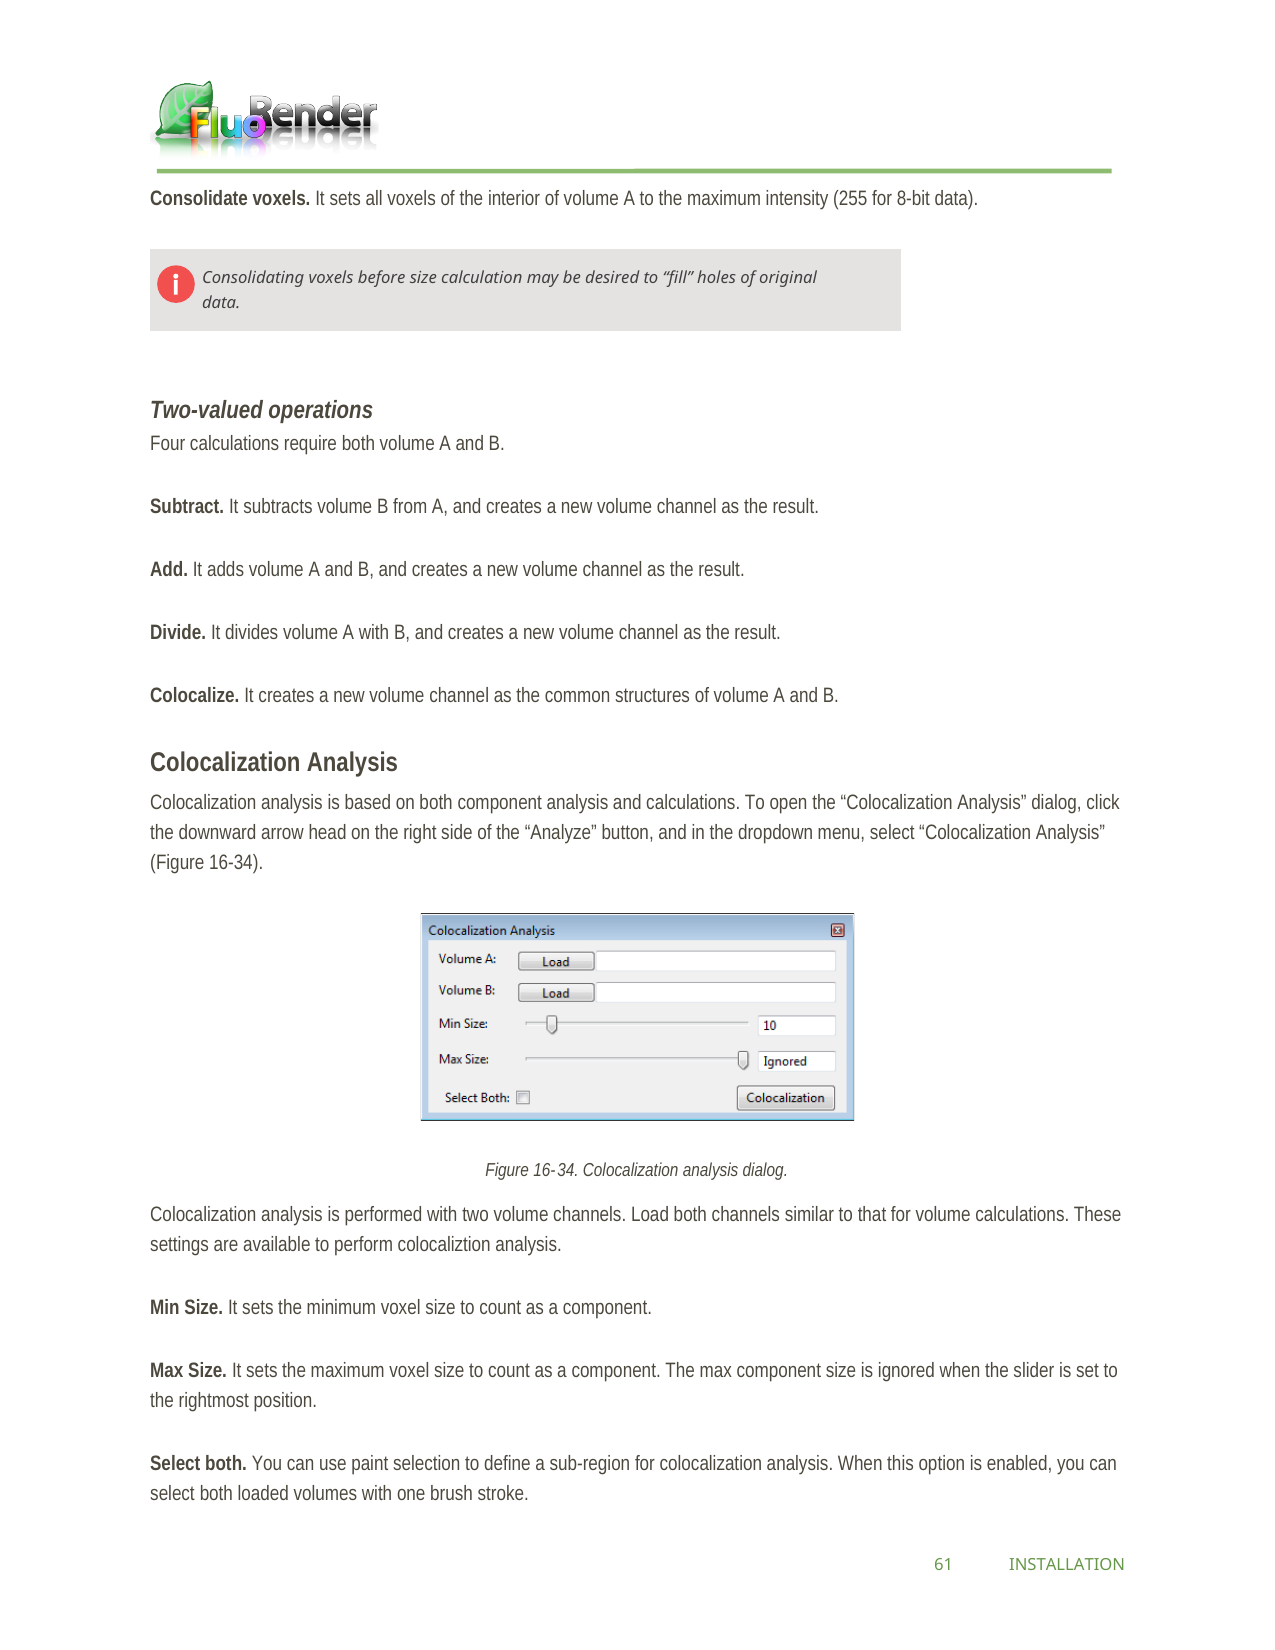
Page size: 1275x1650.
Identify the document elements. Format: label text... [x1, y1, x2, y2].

text Select both. You can use paint selection to define a sub-region for colocalization analysis. When this option is enabled, you can select both loaded volumes with one brush stroke. [150, 1451, 1125, 1505]
subtitle Colocalization Analysis [150, 747, 1125, 778]
text Four calculations require both volume A and B. [150, 430, 1125, 454]
text Subtract. It subtracts volume B from A, and creates a new volume channel as the result. [150, 494, 1125, 518]
table_header [150, 249, 202, 331]
text Add. It adds volume A and B, and creates a new volume channel as the result. [150, 557, 1125, 581]
text Colocalize. It creates a new volume channel as the common structures of volume A and B. [150, 683, 1125, 707]
text Colocalization analysis is performed with two volume channels. Load both channels similar to that for volume calculations. These settings are available to perform colocaliztion analysis. [150, 1202, 1125, 1256]
text Min Size. It sets the minimum voxel size to count as a component. [150, 1295, 1125, 1319]
text Max Size. It sets the maximum voxel size to count as a component. The max component size is ignored when the slider is set to the rightmost position. [150, 1358, 1125, 1412]
text Consolidate voxels. It sets all voxels of the interior of volume A to the maximum intensity (255 for 8-bit data). [150, 185, 1125, 209]
text Divide. It divides volume A with B, and creates a new volume channel as the result. [150, 620, 1125, 644]
picture [420, 913, 855, 1121]
picture [150, 75, 379, 162]
table_header Consolidating voxels before size calculation may be desired to “fill” holes of original data. [202, 249, 901, 331]
subtitle Two-valued operations [150, 395, 1125, 423]
